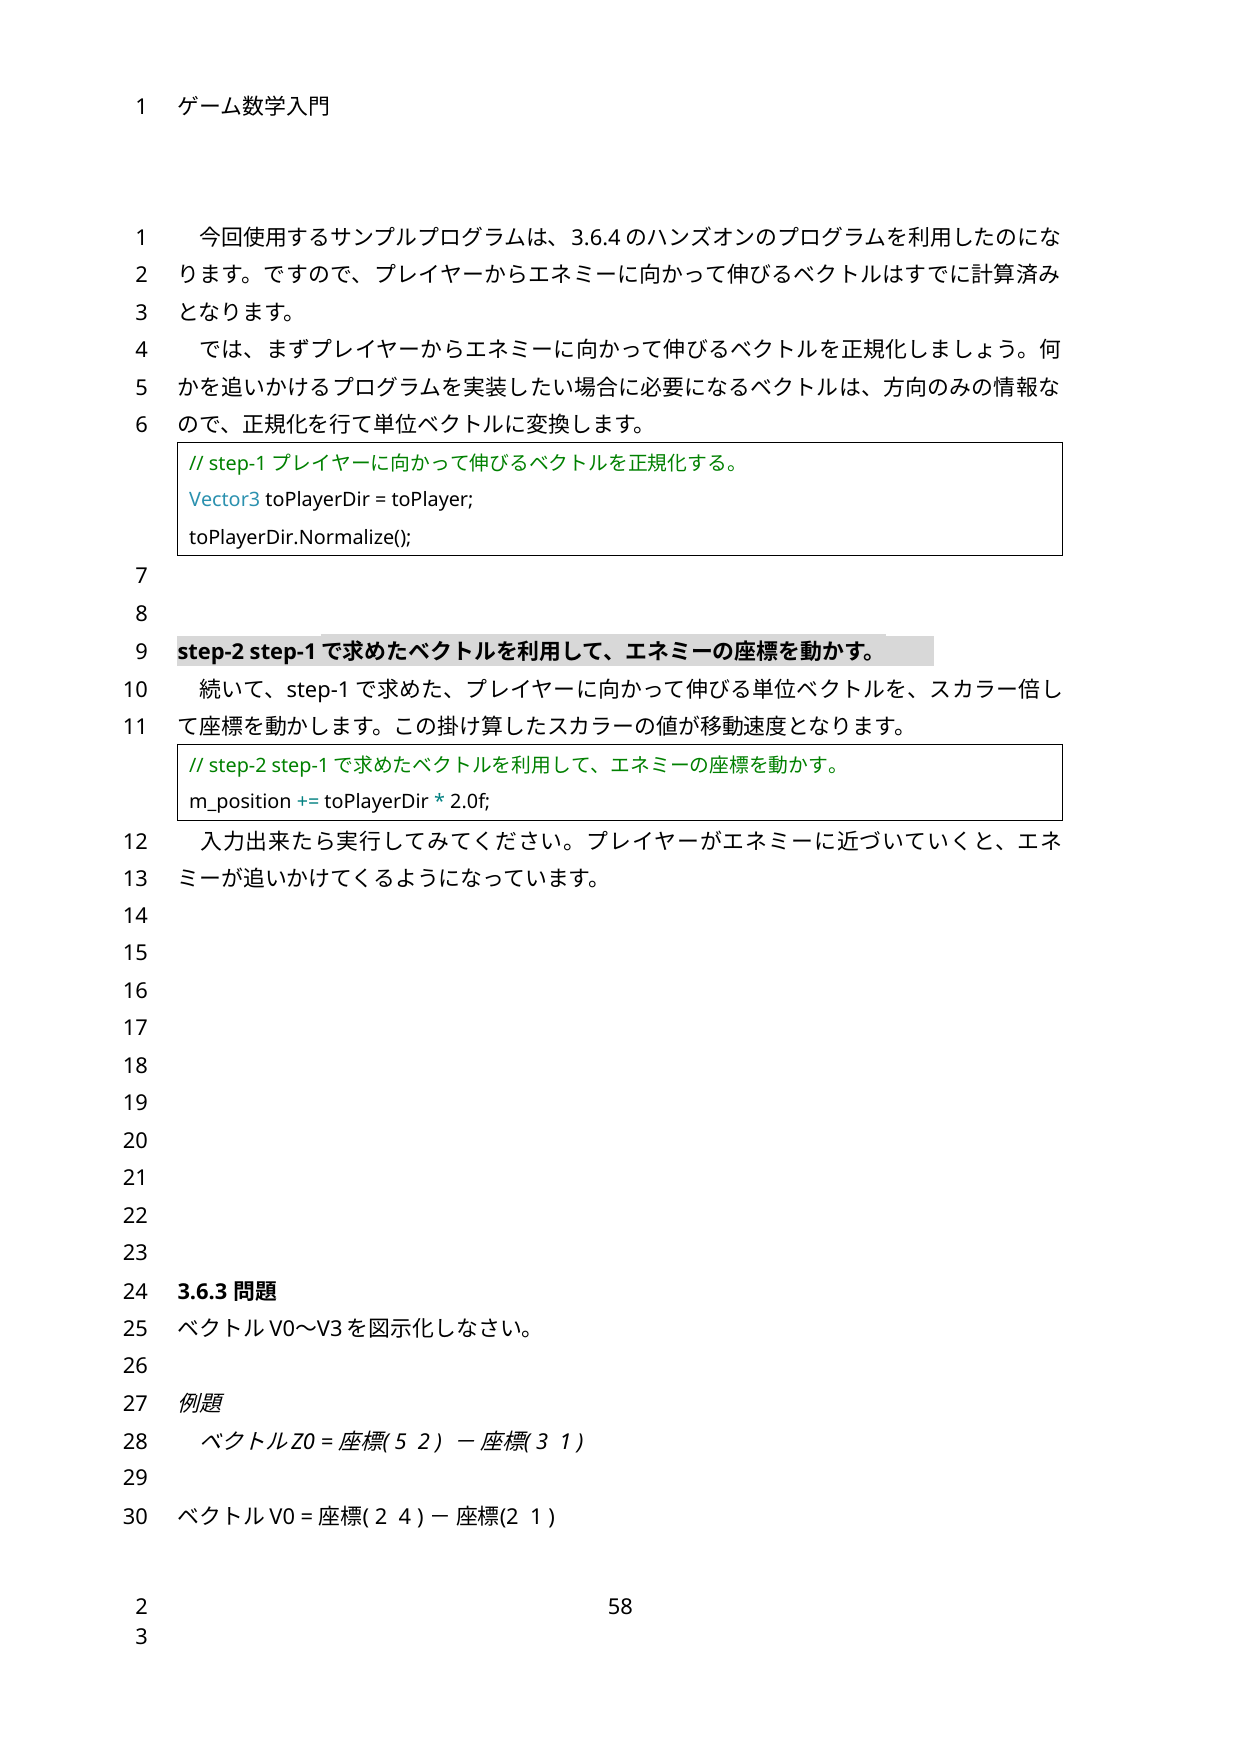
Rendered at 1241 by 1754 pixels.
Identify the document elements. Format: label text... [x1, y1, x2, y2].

text step-2 step-1で求めたベクトルを利用して、エネミーの座標を動かす。 [177, 631, 1063, 669]
text 入力出来たら実行してみてください。プレイヤーがエネミーに近づいていくと、エネミーが追いかけてくるようになっています。 [177, 821, 1063, 896]
text 今回使用するサンプルプログラムは、3.6.4のハンズオンのプログラムを利用したのになります。ですので、プレイヤーからエネミーに向かって伸びるベクトルはすでに計算済みとなります。 [177, 217, 1063, 329]
table_header // step-1 プレイヤーに向かって伸びるベクトルを正規化する。 Vector3 toPlayerDir = toPlayer; toPlayerDir.Normalize(); [178, 443, 1062, 555]
text ベクトルZ0 = 座標( 5 2 ) － 座標( 3 1 ) [177, 1421, 1063, 1458]
text ベクトルV0～V3を図示化しなさい。 [177, 1308, 1063, 1346]
text では、まずプレイヤーからエネミーに向かって伸びるベクトルを正規化しましょう。何かを追いかけるプログラムを実装したい場合に必要になるベクトルは、方向のみの情報なので、正規化を行て単位ベクトルに変換します。 [177, 329, 1063, 442]
table_header // step-2 step-1で求めたベクトルを利用して、エネミーの座標を動かす。 m_position += toPlayerDir * 2.0f; [178, 745, 1062, 820]
text 続いて、step-1で求めた、プレイヤーに向かって伸びる単位ベクトルを、スカラー倍して座標を動かします。この掛け算したスカラーの値が移動速度となります。 [177, 669, 1063, 744]
subtitle 3.6.3 問題 [177, 1271, 1063, 1308]
text ベクトルV0 = 座標( 2 4 ) － 座標(2 1 ) [177, 1496, 1063, 1533]
text 例題 [177, 1383, 1063, 1421]
